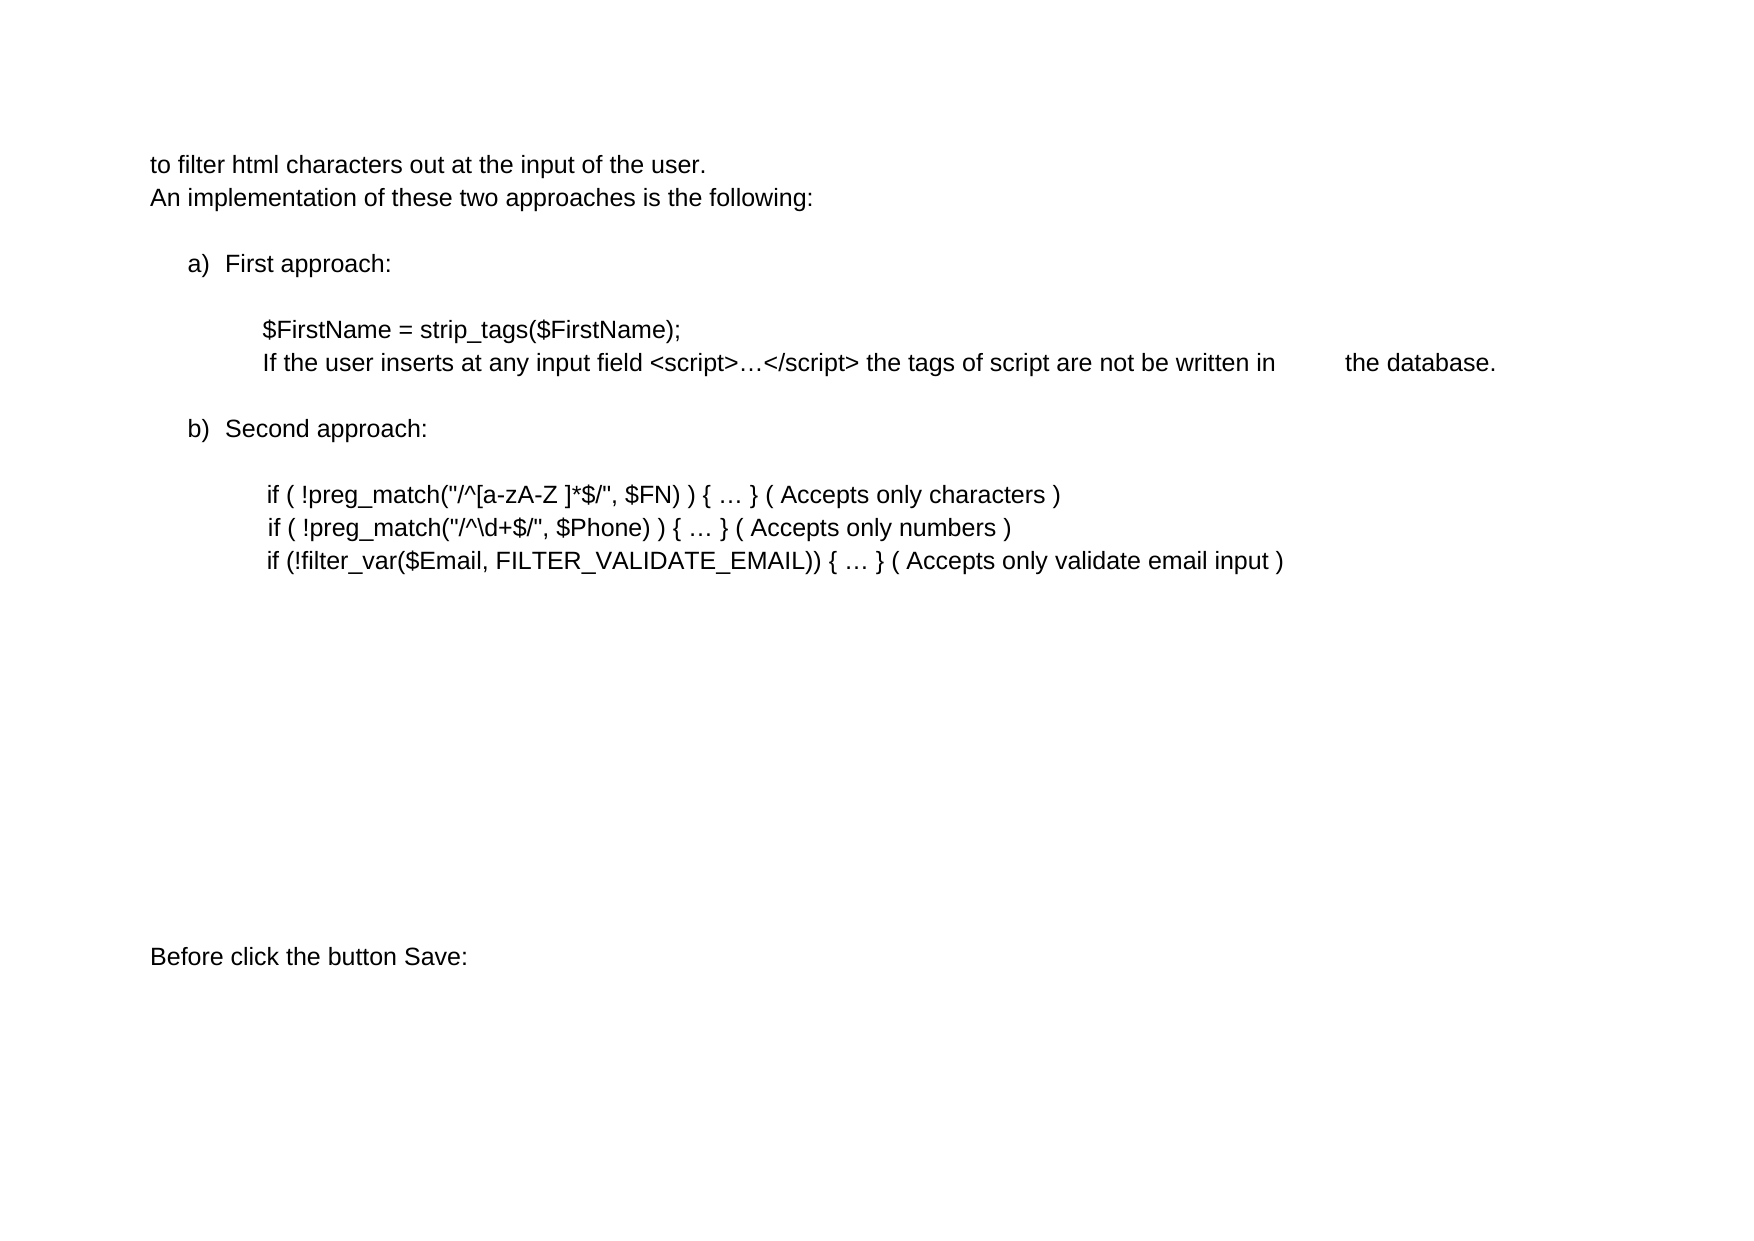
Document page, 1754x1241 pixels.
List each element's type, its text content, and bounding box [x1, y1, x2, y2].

text Before click the button Save: [150, 942, 1604, 971]
text if (!filter_var($Email, FILTER_VALIDATE_EMAIL)) { … } ( Accepts only validate email input ) [150, 546, 1604, 575]
list Second approach: [187, 414, 1604, 443]
text $FirstName = strip_tags($FirstName); [225, 315, 1604, 344]
text if ( !preg_match("/^[a-zA-Z ]*$/", $FN) ) { … } ( Accepts only characters ) [225, 480, 1604, 509]
text If the user inserts at any input field <script>…</script> the tags of script are not be written in the database. [262, 348, 1604, 377]
text An implementation of these two approaches is the following: [150, 183, 1604, 212]
text if ( !preg_match("/^\d+$/", $Phone) ) { … } ( Accepts only numbers ) [150, 513, 1604, 542]
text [150, 150, 1604, 179]
list First approach: [187, 249, 1604, 278]
